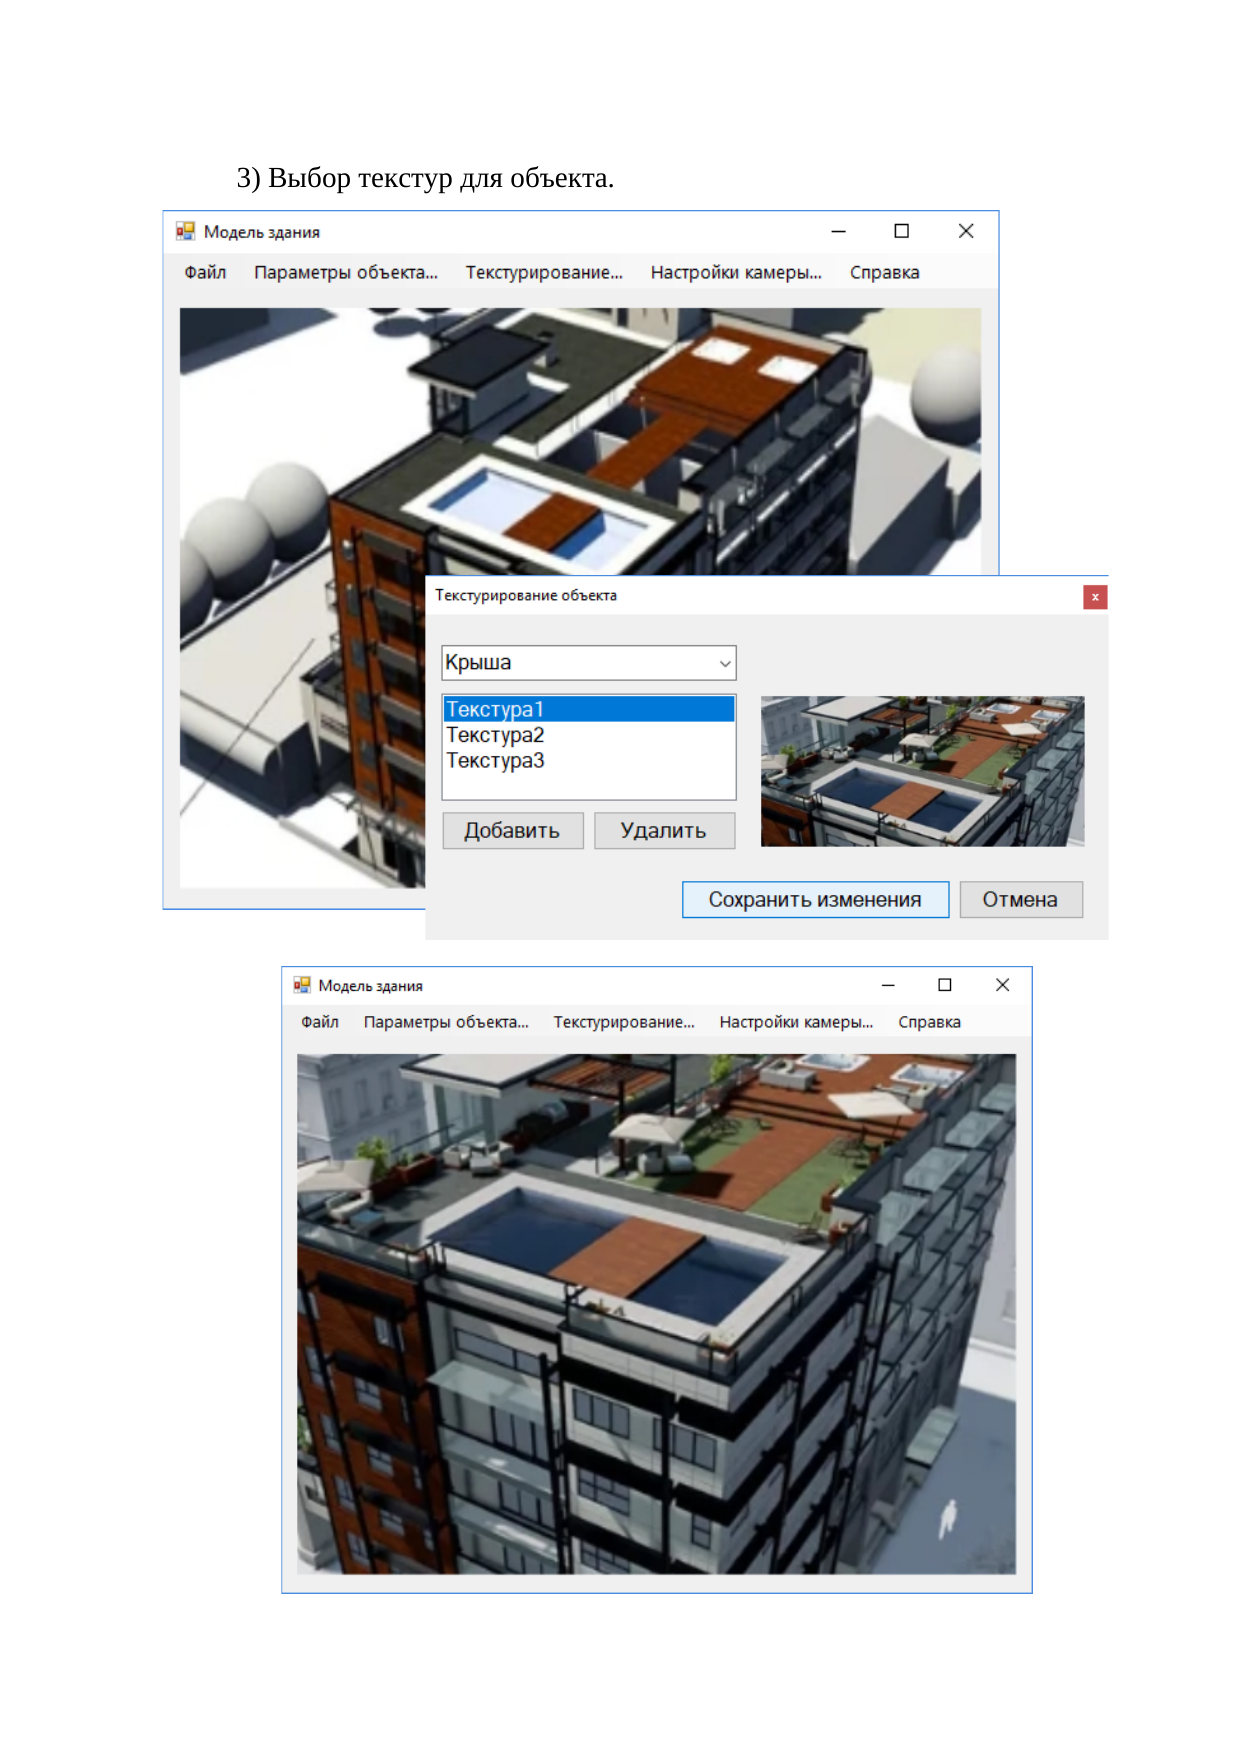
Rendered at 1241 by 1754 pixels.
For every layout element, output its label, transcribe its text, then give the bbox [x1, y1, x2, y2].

picture [162, 210, 1109, 940]
picture [281, 966, 1033, 1594]
list Выбор текстур для объекта. [162, 160, 1152, 194]
